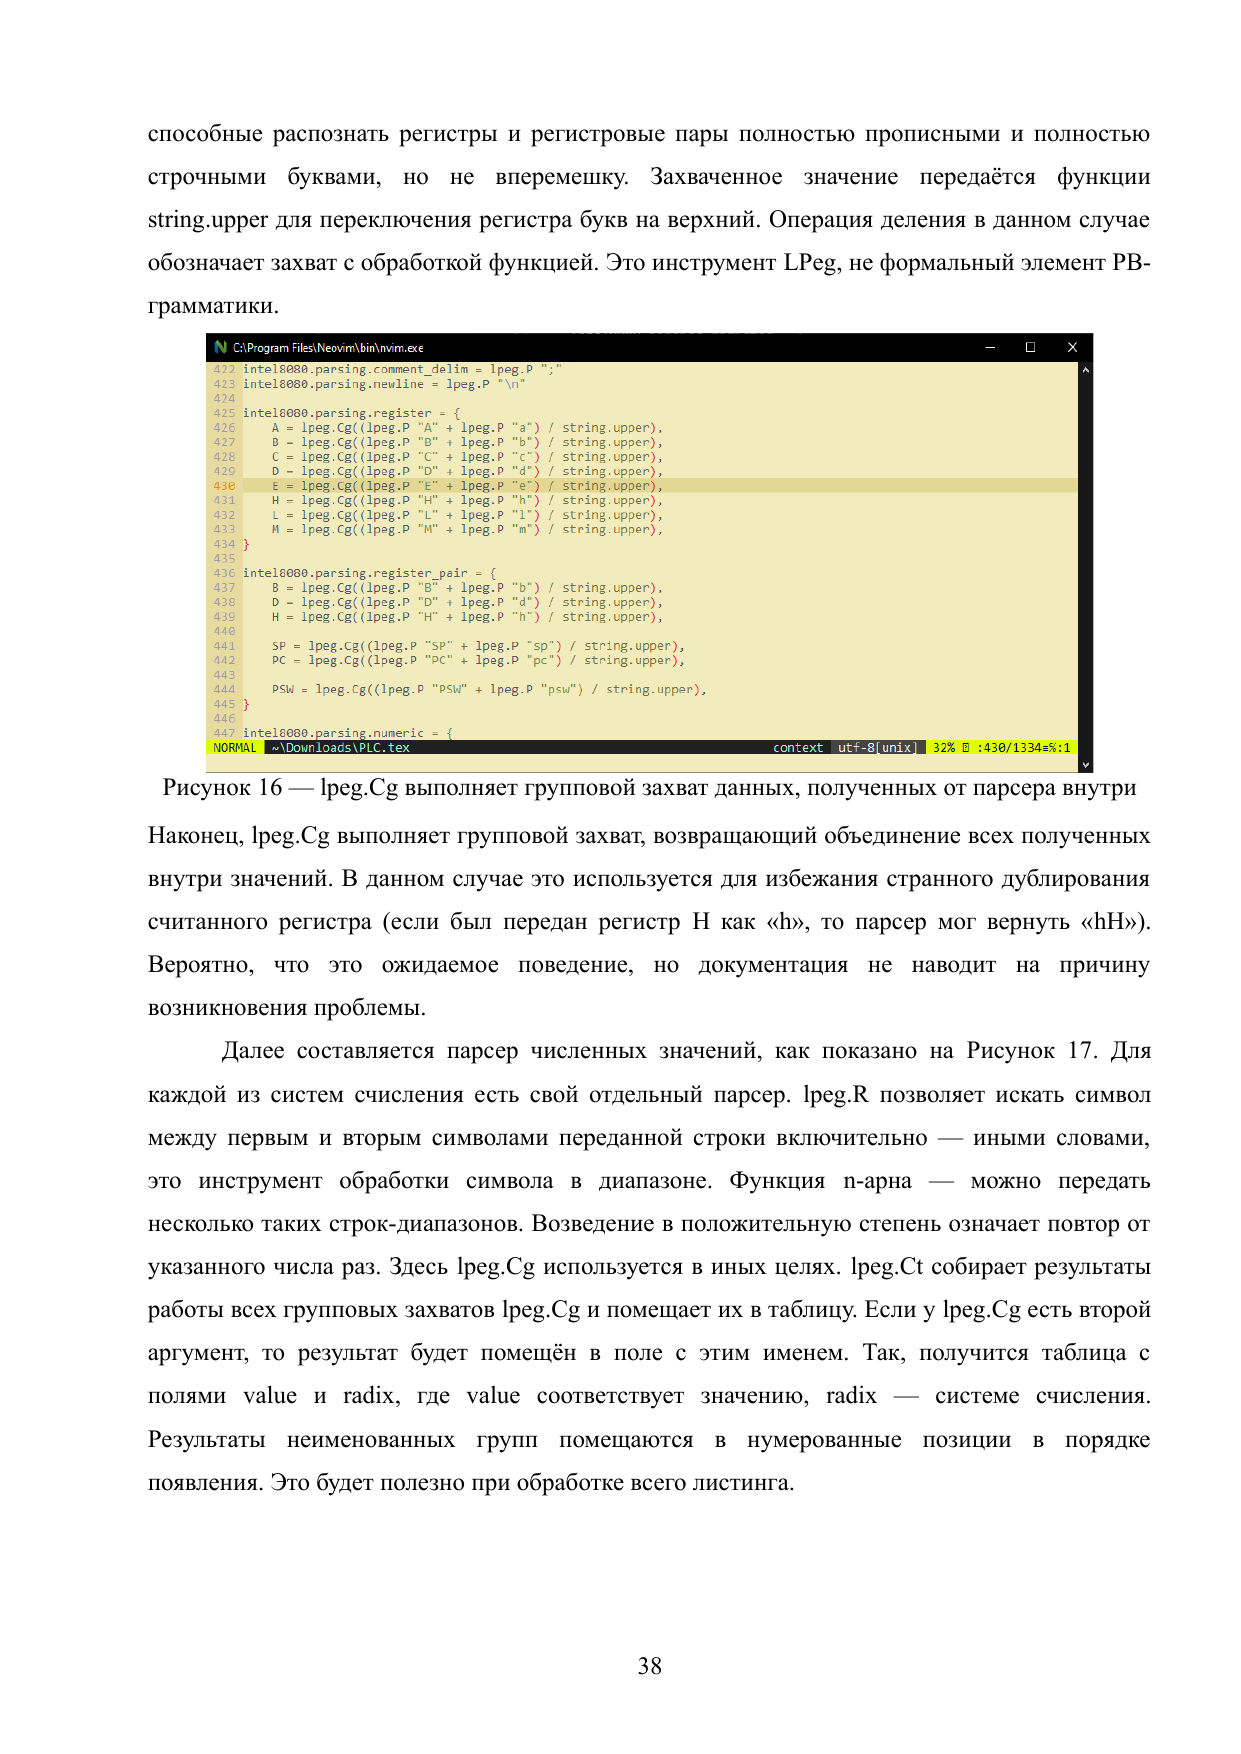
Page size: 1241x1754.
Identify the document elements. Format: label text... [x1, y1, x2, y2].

picture [206, 333, 1094, 773]
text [148, 118, 1152, 319]
text Наконец, lpeg.Cg выполняет групповой захват, возвращающий объединение всех полученных внутри значений. В данном случае это используется для избежания странного дублирования считанного регистра (если был передан регистр H как «h», то парсер мог вернуть «hH»). Вероятно, что это ожидаемое поведение, но документация не наводит на причину возникновения проблемы. [148, 820, 1152, 1021]
text Далее составляется парсер численных значений, как показано на рисунке 17. Для каждой из систем счисления есть свой отдельный парсер. lpeg.R позволяет искать символ между первым и вторым символами переданной строки включительно — иными словами, это инструмент обработки символа в диапазоне. Функция n-арна — можно передать несколько таких строк-диапазонов. Возведение в положительную степень означает повтор от указанного числа раз. Здесь lpeg.Cg используется в иных целях. lpeg.Ct собирает результаты работы всех групповых захватов lpeg.Cg и помещает их в таблицу. Если у lpeg.Cg есть второй аргумент, то результат будет помещён в поле с этим именем. Так, получится таблица с полями value и radix, где value соответствует значению, radix — системе счисления. Результаты неименованных групп помещаются в нумерованные позиции в порядке появления. Это будет полезно при обработке всего листинга. [148, 1036, 1152, 1496]
text Рисунок 16 — lpeg.Cg выполняет групповой захват данных, полученных от парсера внутри [148, 772, 1152, 801]
